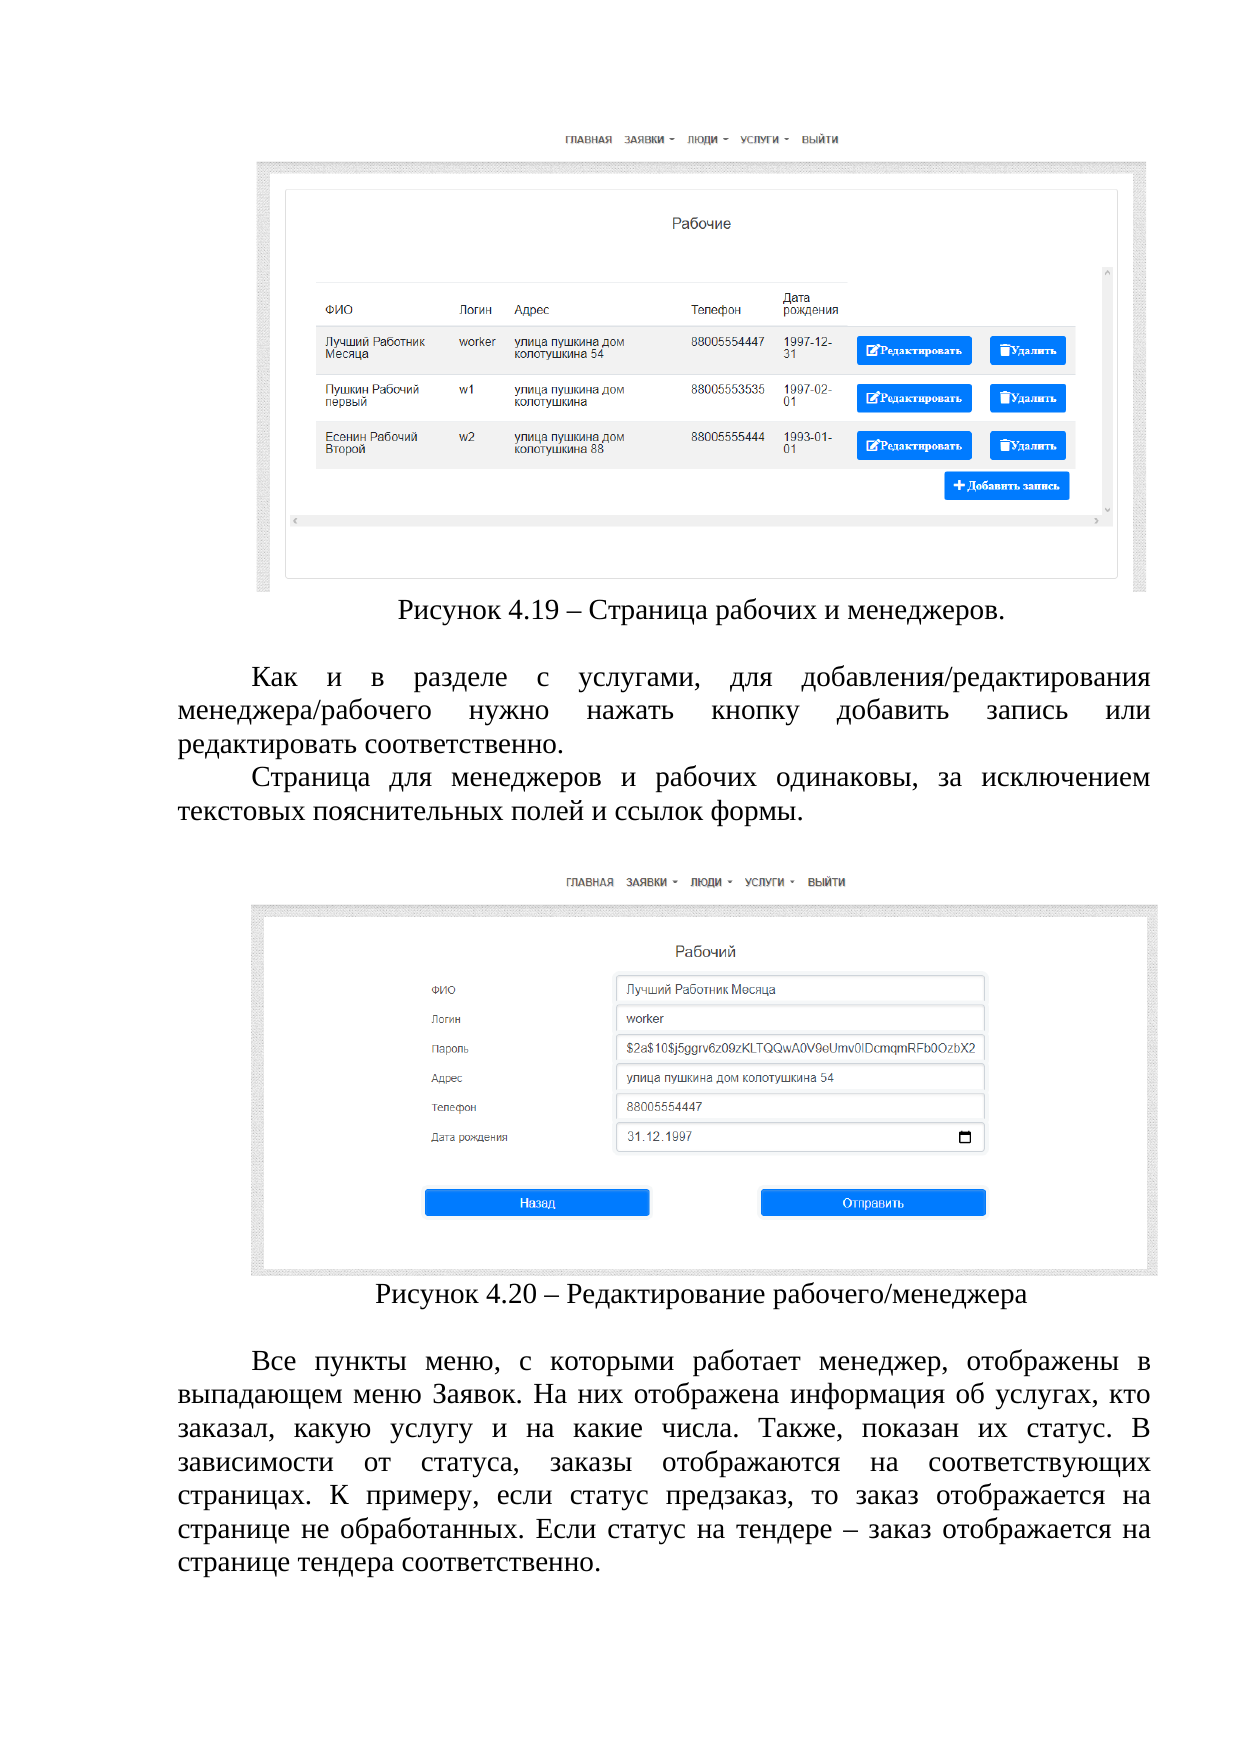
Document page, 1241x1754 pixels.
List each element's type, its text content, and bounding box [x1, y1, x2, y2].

text Рисунок 4.20 – Редактирование рабочего/менеджера [177, 1276, 1152, 1309]
picture [251, 860, 1158, 1276]
text Рисунок 4.19 – Страница рабочих и менеджеров. [177, 592, 1152, 625]
text Как и в разделе с услугами, для добавления/редактирования менеджера/рабочего нужно нажать кнопку добавить запись или редактировать соответственно. [177, 659, 1152, 759]
text Все пункты меню, с которыми работает менеджер, отображены в выпадающем меню Заявок. На них отображена информация об услугах, кто заказал, какую услугу и на какие числа. Также, показан их статус. В зависимости от статуса, заказы отображаются на соответствующих страницах. К примеру, если статус предзаказ, то заказ отображается на странице не обработанных. Если статус на тендере – заказ отображается на странице тендера соответственно. [177, 1343, 1152, 1578]
picture [256, 118, 1147, 592]
text Страница для менеджеров и рабочих одинаковы, за исключением текстовых пояснительных полей и ссылок формы. [177, 759, 1152, 827]
